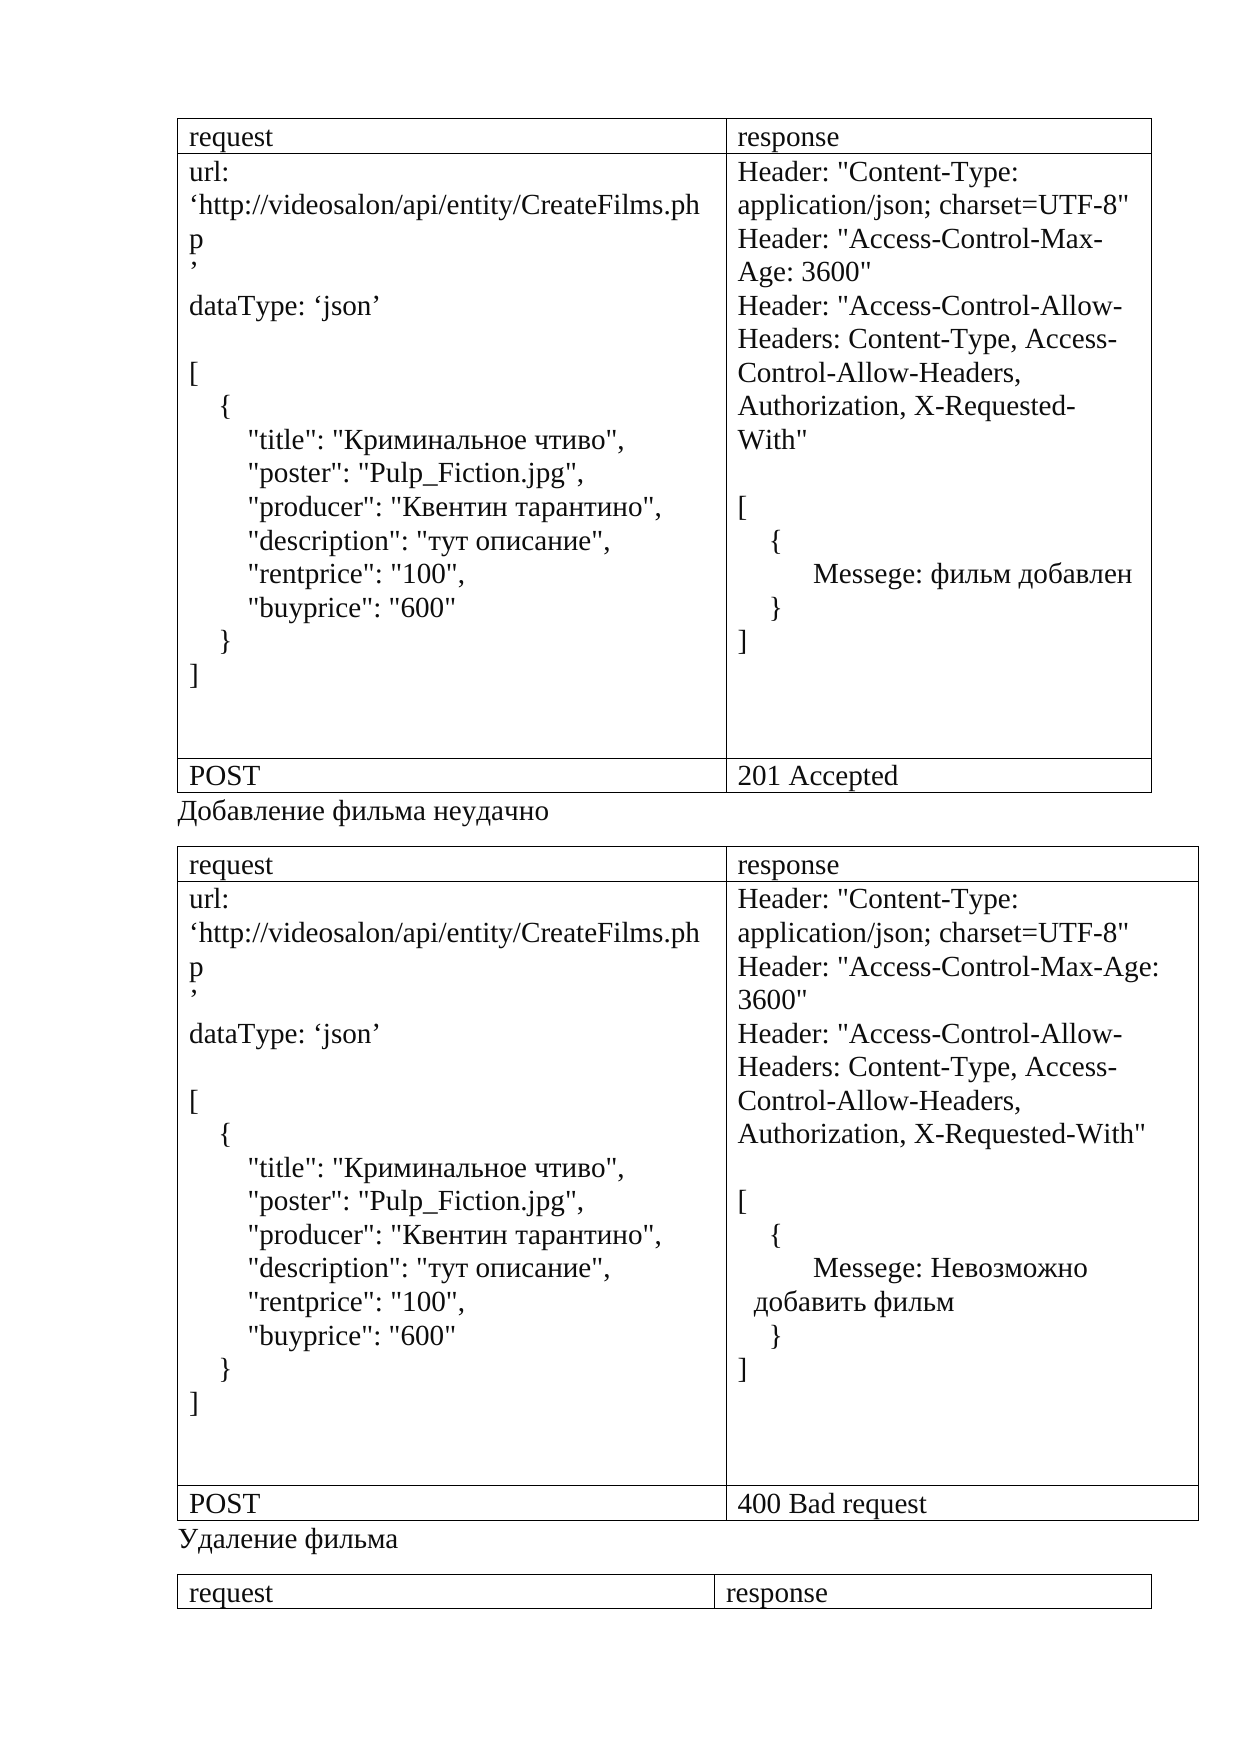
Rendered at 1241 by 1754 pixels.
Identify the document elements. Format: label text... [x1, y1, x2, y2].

text Удаление фильма [177, 1521, 1152, 1554]
table_cell 201 Accepted [727, 759, 1151, 792]
table_header response [727, 847, 1198, 881]
table_header request [178, 1575, 714, 1608]
text Добавление фильма неудачно [177, 793, 1152, 827]
table_cell POST [178, 1486, 726, 1520]
table_header response [727, 119, 1151, 153]
table_cell Header: "Content-Type: application/json; charset=UTF-8" Header: "Access-Control-Max-Age: 3600" Header: "Access-Control-Allow-Headers: Content-Type, Access-Control-Allow-Headers, Authorization, X-Requested-With" [ { Messege: Невозможно добавить фильм } ] [727, 882, 1198, 1485]
table_cell url: ‘http://videosalon/api/entity/CreateFilms.php ’ dataType: ‘json’ [ { "title": "Криминальное чтиво", "poster": "Pulp_Fiction.jpg", "producer": "Квентин тарантино", "description": "тут описание", "rentprice": "100", "buyprice": "600" } ] [178, 882, 726, 1485]
table_cell 400 Bad request [727, 1486, 1198, 1520]
table_header response [715, 1575, 1151, 1608]
table_cell Header: "Content-Type: application/json; charset=UTF-8" Header: "Access-Control-Max-Age: 3600" Header: "Access-Control-Allow-Headers: Content-Type, Access-Control-Allow-Headers, Authorization, X-Requested-With" [ { Messege: фильм добавлен } ] [727, 154, 1151, 757]
table_header request [178, 119, 726, 153]
table_header request [178, 847, 726, 881]
table_cell POST [178, 759, 726, 792]
table_cell url: ‘http://videosalon/api/entity/CreateFilms.php ’ dataType: ‘json’ [ { "title": "Криминальное чтиво", "poster": "Pulp_Fiction.jpg", "producer": "Квентин тарантино", "description": "тут описание", "rentprice": "100", "buyprice": "600" } ] [178, 154, 726, 757]
